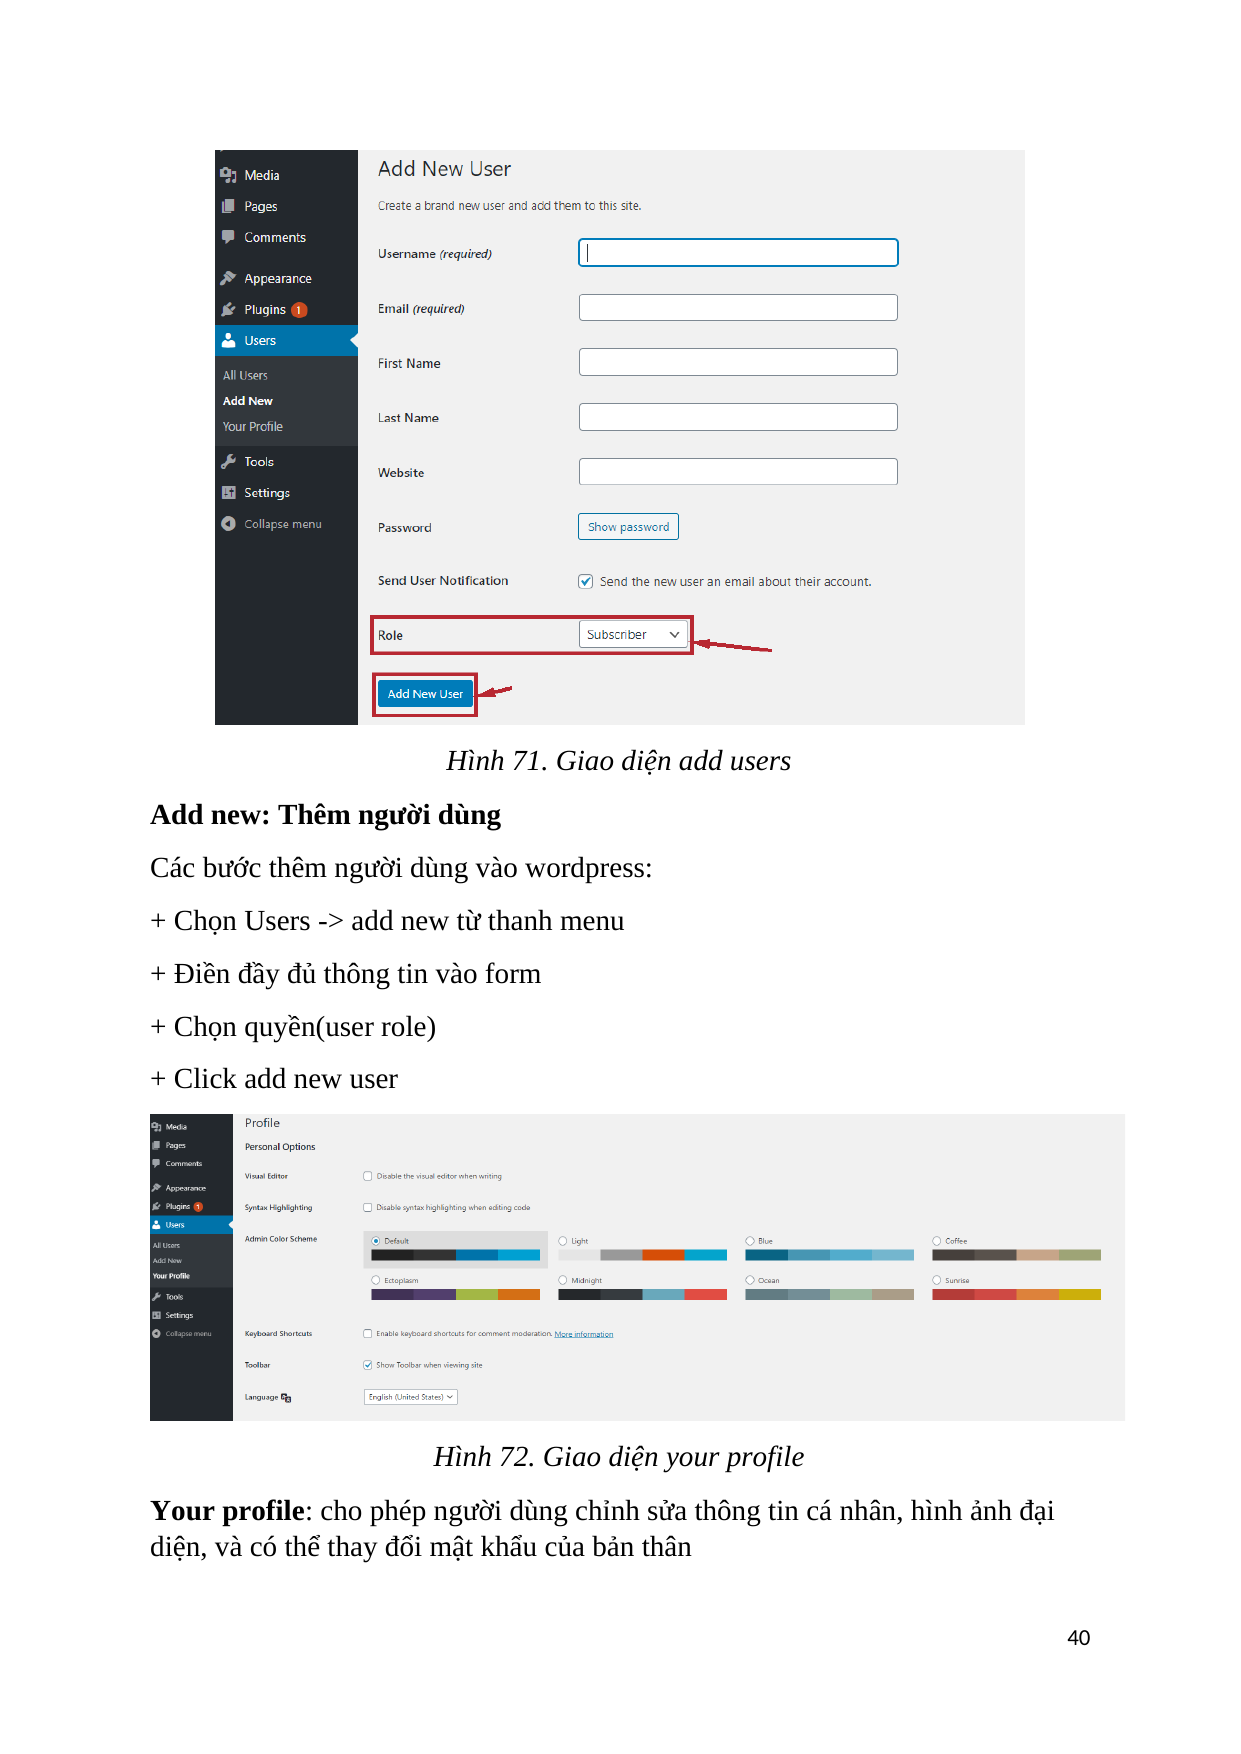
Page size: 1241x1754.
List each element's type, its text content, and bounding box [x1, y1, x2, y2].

picture [223, 341, 235, 347]
text Hình 72. Giao diện your profile [150, 1439, 1090, 1472]
picture [150, 1114, 1125, 1421]
text Your profile: cho phép người dùng chỉnh sửa thông tin cá nhân, hình ảnh đại diện, và có thể thay đổi mật khẩu của bản thân [150, 1493, 1090, 1563]
text + Điền đầy đủ thông tin vào form [150, 956, 1090, 989]
text + Chọn quyền(user role) [150, 1009, 1090, 1042]
text + Click add new user [150, 1062, 1090, 1095]
text + Chọn Users -> add new từ thanh menu [150, 903, 1090, 937]
text Hình 71. Giao diện add users [150, 743, 1090, 777]
text Các bước thêm người dùng vào wordpress: [150, 850, 1090, 884]
picture [153, 1221, 160, 1228]
picture [215, 150, 1025, 725]
text Add new: Thêm người dùng [150, 797, 1090, 831]
